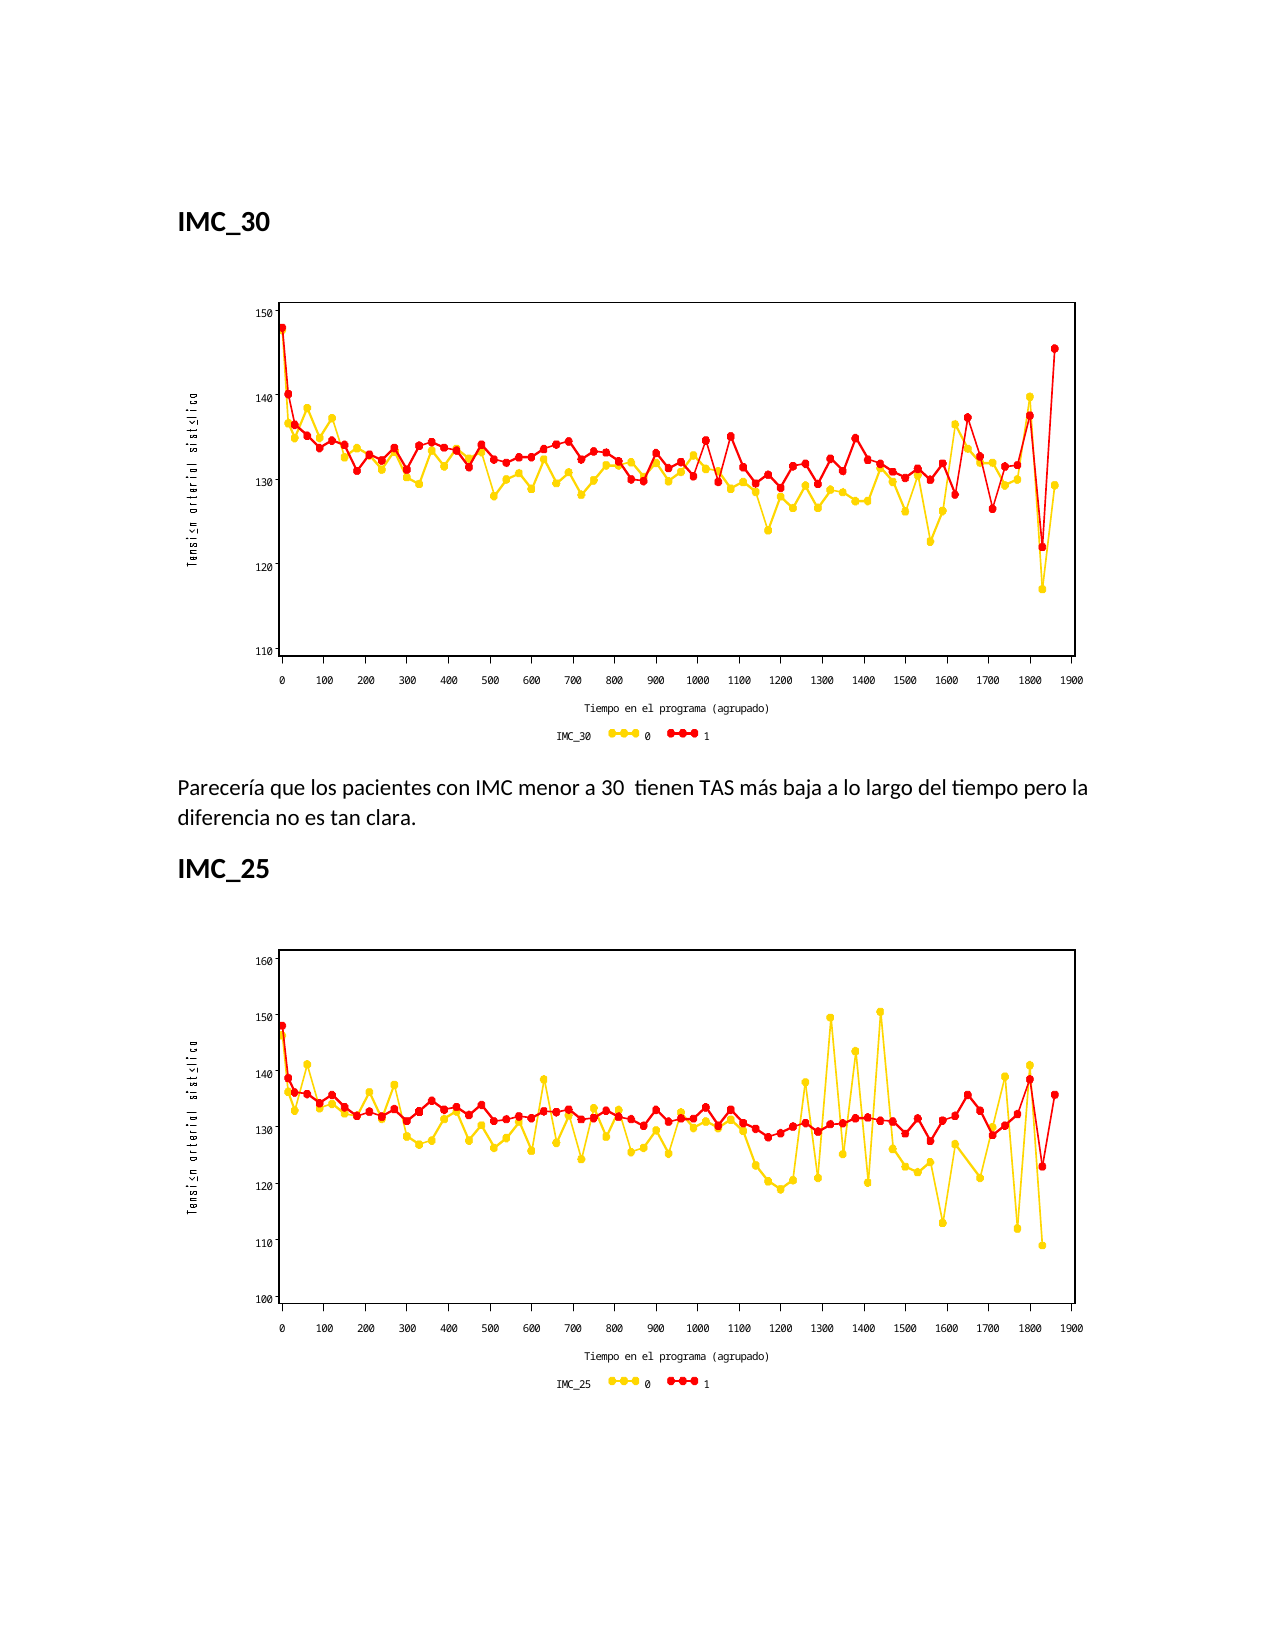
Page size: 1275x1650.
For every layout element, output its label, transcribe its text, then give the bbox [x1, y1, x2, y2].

text IMC_25 [177, 850, 1098, 886]
text IMC_30 [177, 203, 1098, 238]
text Parecería que los pacientes con IMC menor a 30 tienen TAS más baja a lo largo del tiempo pero la diferencia no es tan clara. [177, 773, 1098, 832]
